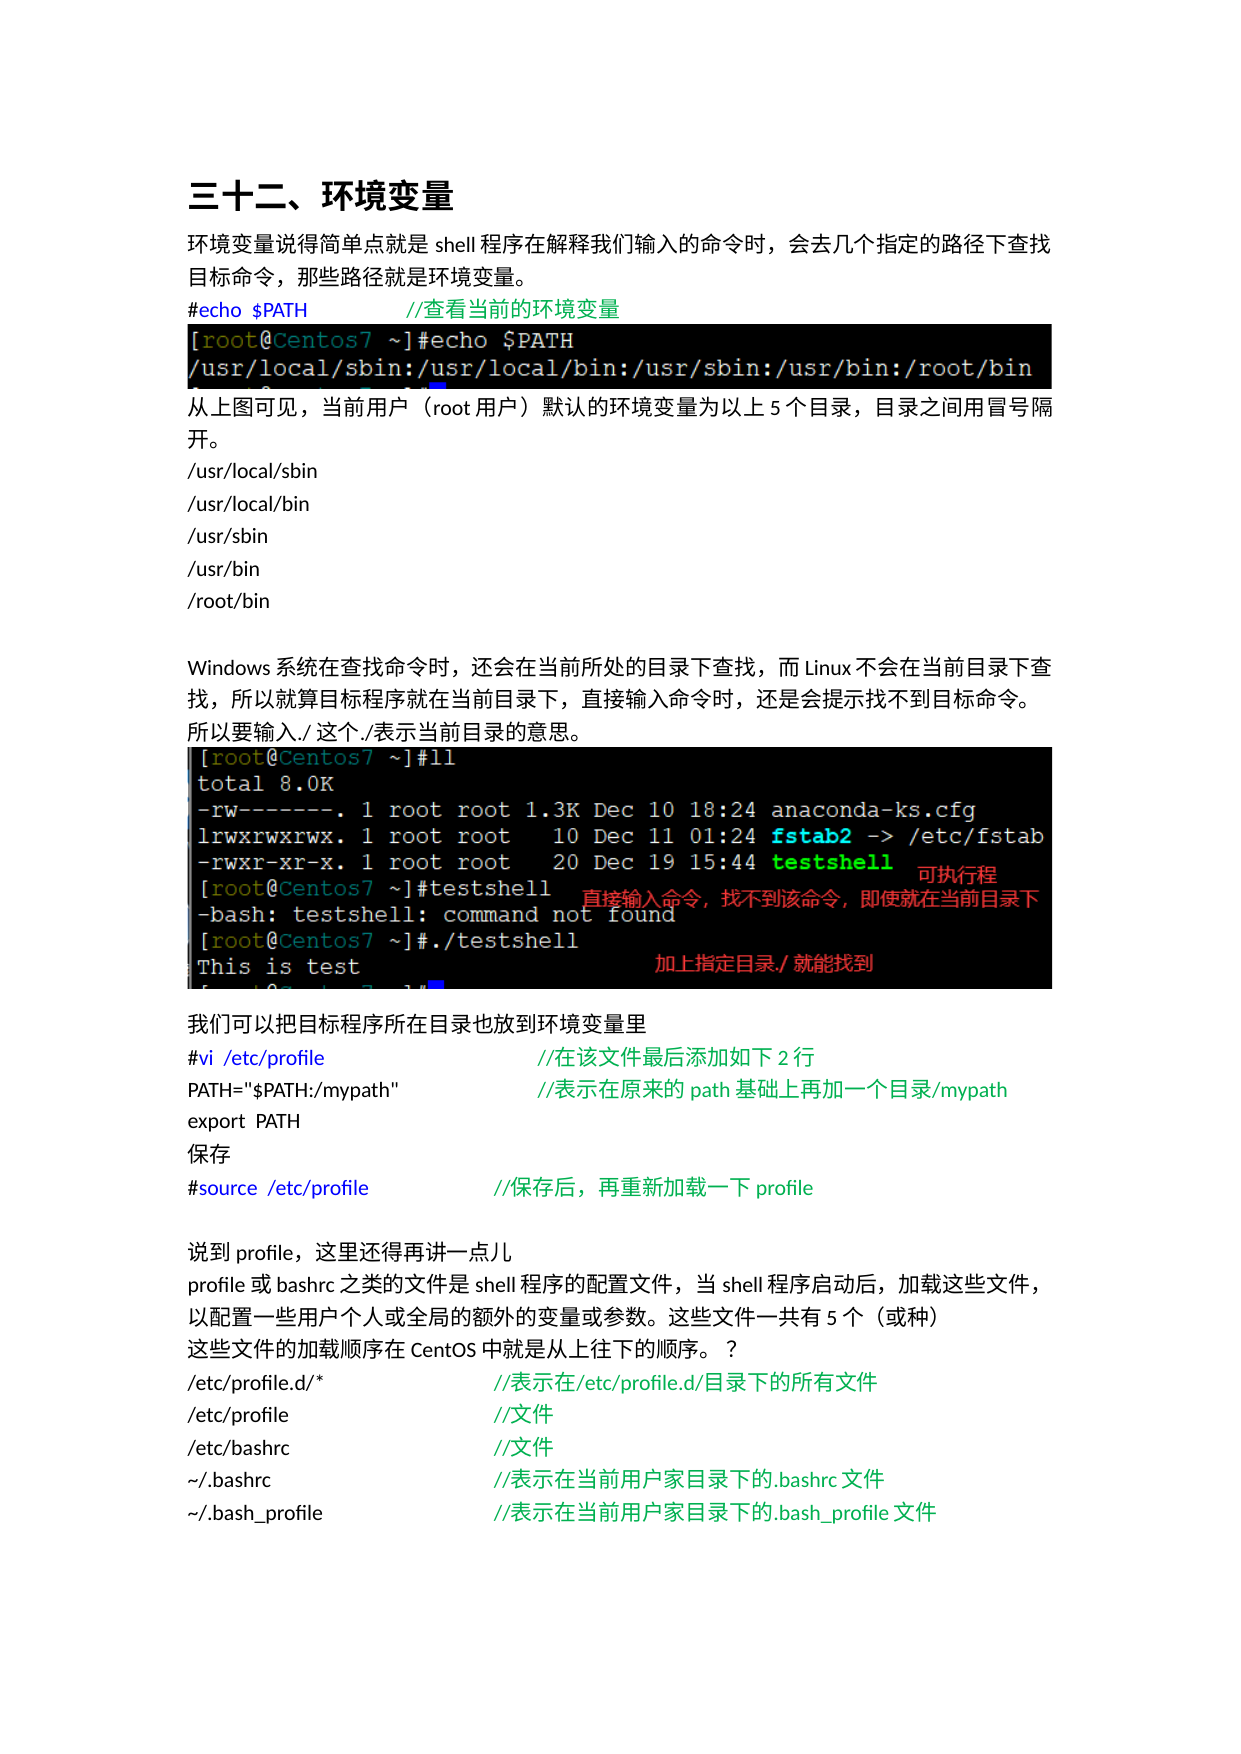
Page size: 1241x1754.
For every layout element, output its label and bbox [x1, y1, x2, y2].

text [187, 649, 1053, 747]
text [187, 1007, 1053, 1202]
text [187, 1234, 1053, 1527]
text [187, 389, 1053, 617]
picture [187, 324, 1052, 389]
picture [187, 747, 1053, 989]
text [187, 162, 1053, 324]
